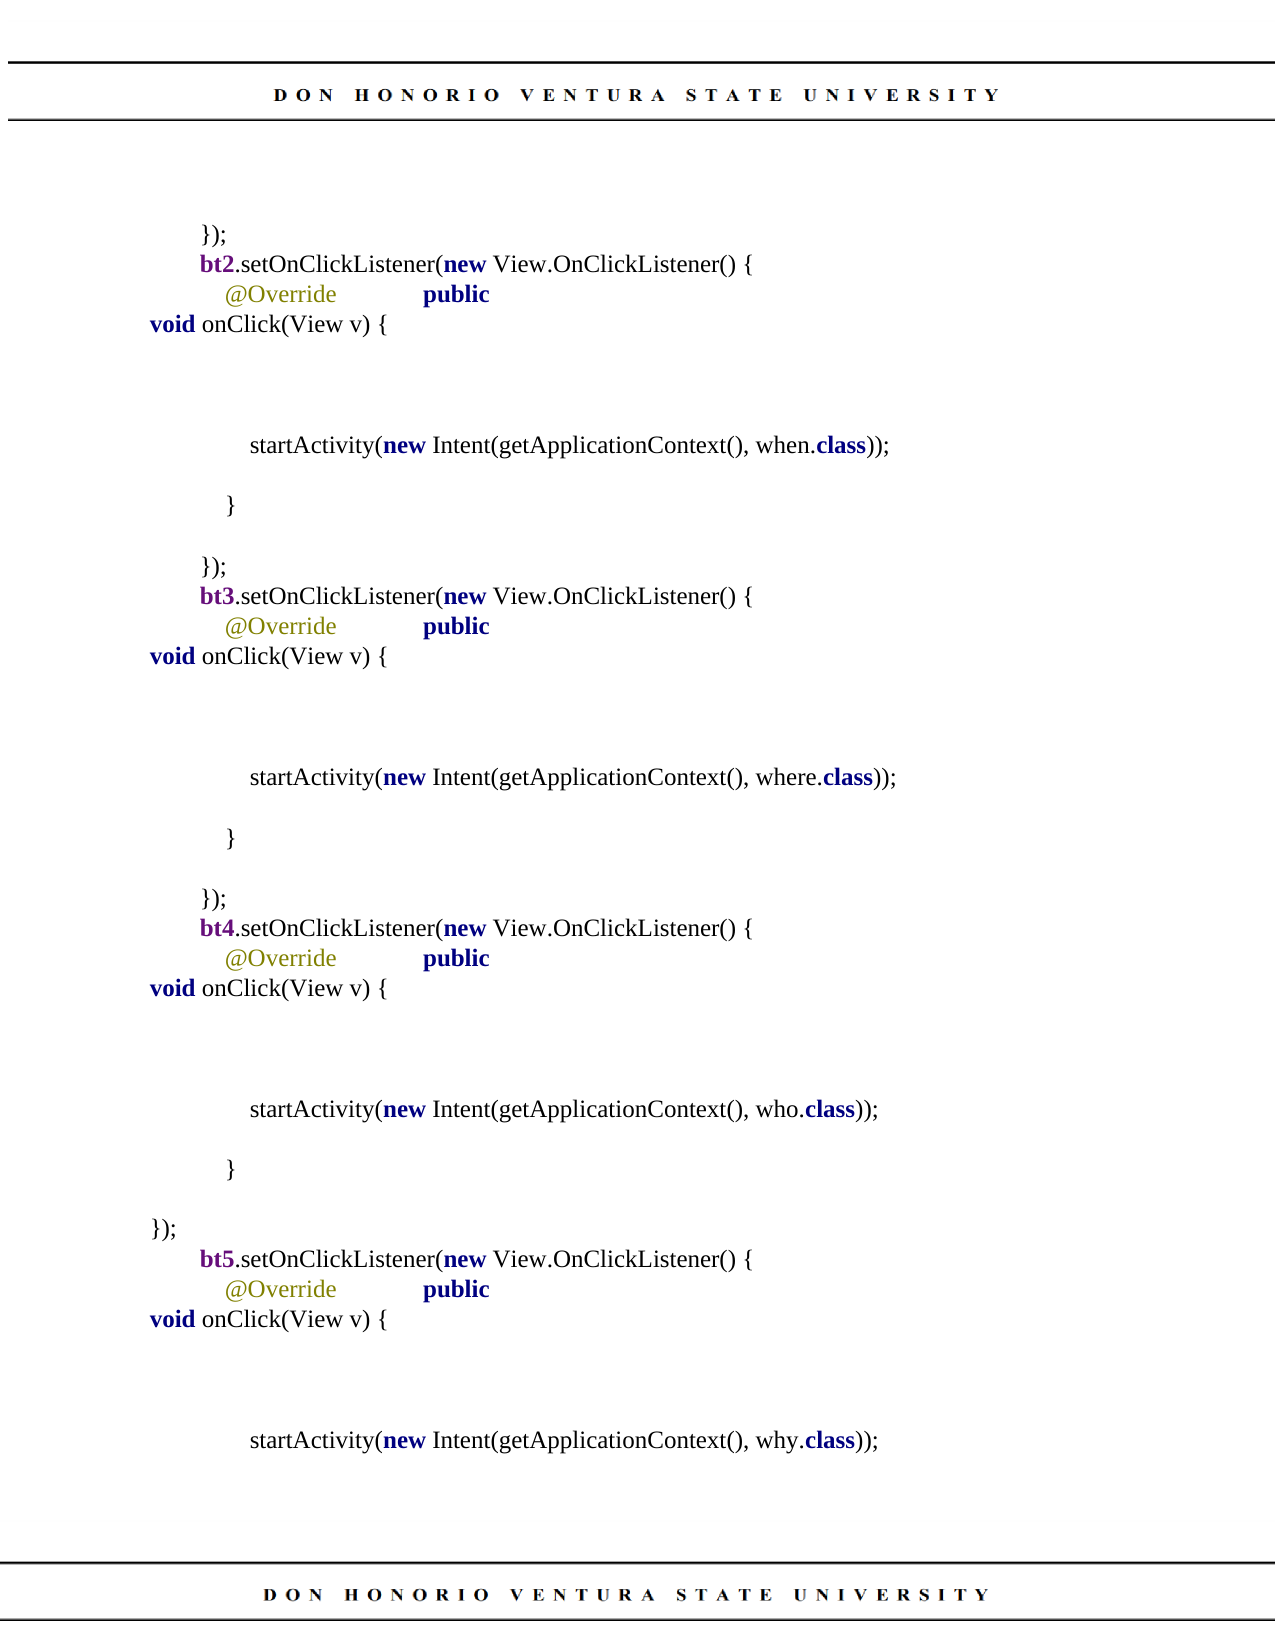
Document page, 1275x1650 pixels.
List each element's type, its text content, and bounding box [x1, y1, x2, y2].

text @Override public void onClick(View v) { [149, 943, 538, 1002]
text startActivity(new Intent(getApplicationContext(), when.class)); [149, 430, 898, 459]
text bt2.setOnClickListener(new View.OnClickListener() { [149, 249, 898, 278]
text @Override public void onClick(View v) { [149, 1274, 538, 1333]
text } [149, 491, 898, 519]
text @Override public void onClick(View v) { [149, 279, 538, 338]
text } [149, 1154, 898, 1183]
text bt4.setOnClickListener(new View.OnClickListener() { [149, 913, 898, 942]
text startActivity(new Intent(getApplicationContext(), where.class)); [149, 762, 898, 791]
text } [149, 823, 898, 851]
text }); [149, 551, 898, 580]
text startActivity(new Intent(getApplicationContext(), who.class)); [149, 1094, 898, 1123]
text bt3.setOnClickListener(new View.OnClickListener() { [149, 581, 898, 610]
text @Override public void onClick(View v) { [149, 611, 538, 670]
picture [0, 1519, 1275, 1639]
text }); [149, 219, 898, 248]
text startActivity(new Intent(getApplicationContext(), why.class)); [149, 1425, 898, 1454]
text }); [149, 883, 898, 912]
text bt5.setOnClickListener(new View.OnClickListener() { [149, 1244, 898, 1273]
picture [7, 19, 1275, 139]
text }); [149, 1185, 228, 1243]
